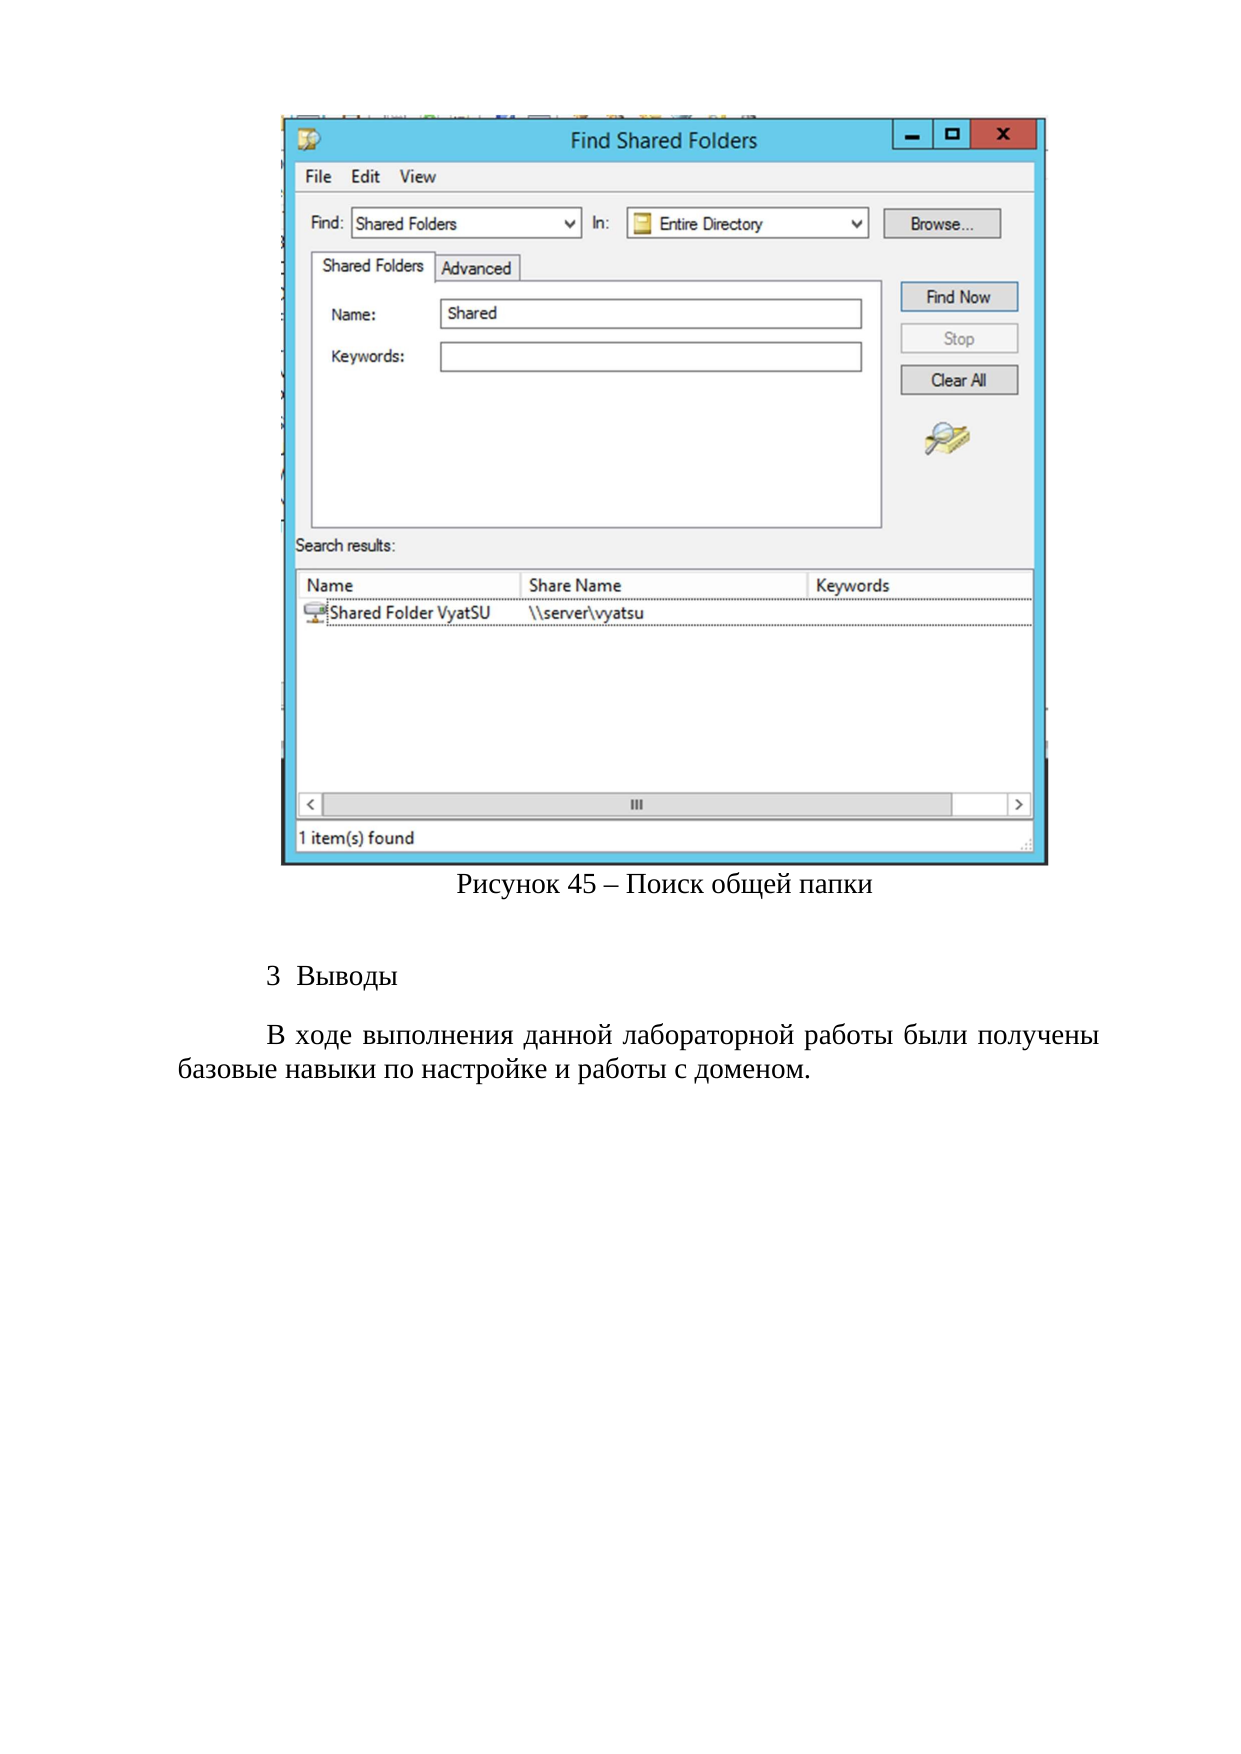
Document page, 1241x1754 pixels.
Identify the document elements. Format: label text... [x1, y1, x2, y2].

list Выводы [266, 958, 1163, 992]
text В ходе выполнения данной лабораторной работы были получены базовые навыки по настройке и работы с доменом. [177, 1017, 1163, 1084]
text Рисунок 45 – Поиск общей папки [225, 866, 1104, 900]
picture [280, 114, 1049, 866]
